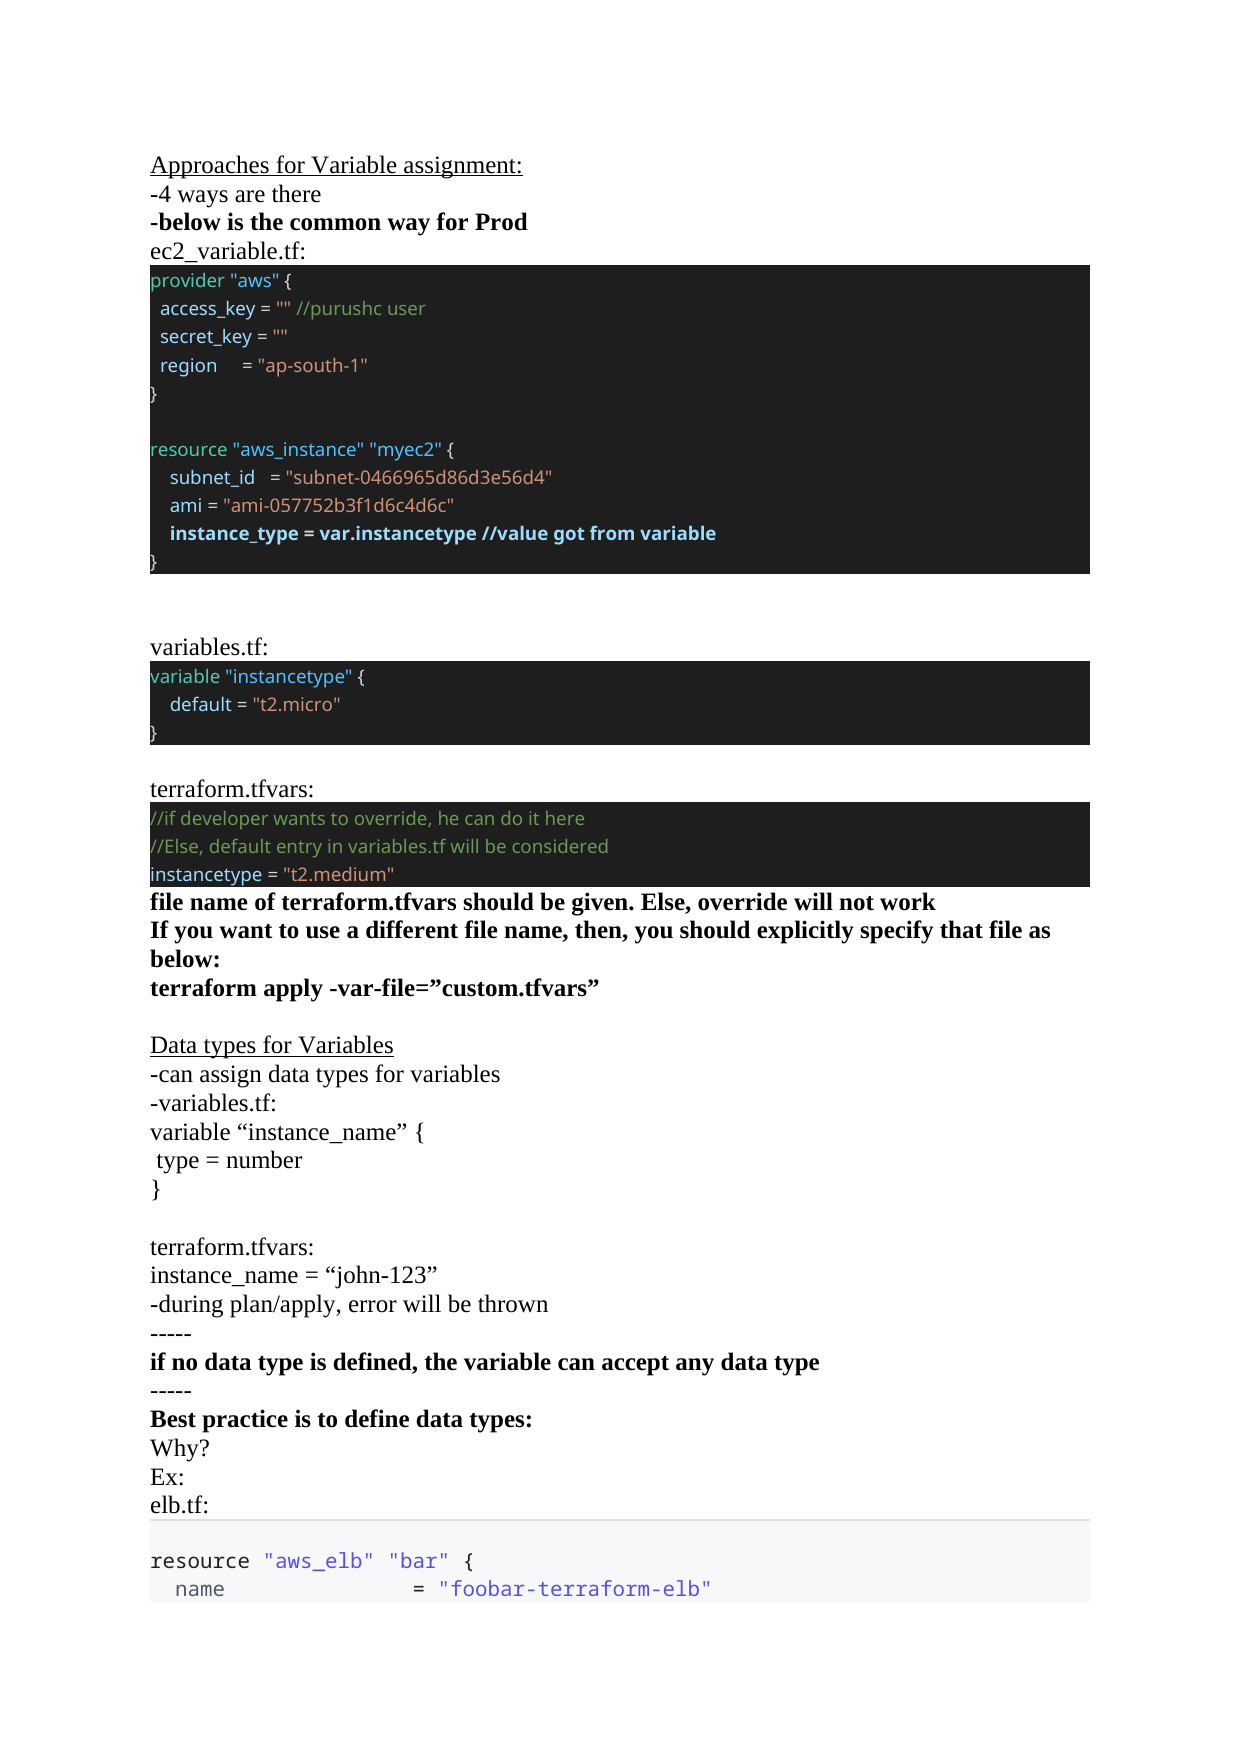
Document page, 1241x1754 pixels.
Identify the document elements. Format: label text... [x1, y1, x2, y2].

text file name of terraform.tfvars should be given. Else, override will not work [150, 887, 1090, 916]
text instance_name = “john-123” [150, 1261, 1090, 1289]
text resource "aws_instance" "myec2" { [150, 434, 1090, 462]
text If you want to use a different file name, then, you should explicitly specify that file as below: [150, 916, 1090, 973]
text Ex: [150, 1462, 1090, 1491]
text resource "aws_elb" "bar" { [150, 1521, 1090, 1574]
text type = number [150, 1146, 1090, 1174]
text } [150, 377, 1090, 406]
text elb.tf: [150, 1491, 1090, 1519]
text //if developer wants to override, he can do it here [150, 802, 1090, 831]
text provider "aws" { [150, 265, 1090, 293]
text region = "ap-south-1" [150, 349, 1090, 377]
text terraform.tfvars: [150, 774, 1090, 802]
text -can assign data types for variables [150, 1059, 1090, 1088]
text -4 ways are there [150, 179, 1090, 207]
text ----- if no data type is defined, the variable can accept any data type [150, 1318, 1090, 1376]
text } [150, 717, 1090, 745]
text terraform.tfvars: [150, 1232, 1090, 1261]
text //Else, default entry in variables.tf will be considered [150, 831, 1090, 859]
text ami = "ami-057752b3f1d6c4d6c" [150, 490, 1090, 518]
text variable "instancetype" { [150, 661, 1090, 689]
text access_key = "" //purushc user [150, 293, 1090, 321]
text instancetype = "t2.medium" [150, 859, 1090, 887]
text Data types for Variables [150, 1031, 1090, 1059]
text Best practice is to define data types: [150, 1404, 1090, 1433]
text ec2_variable.tf: [150, 236, 1090, 265]
text variables.tf: [150, 632, 1090, 661]
text -during plan/apply, error will be thrown [150, 1289, 1090, 1318]
text terraform apply -var-file=”custom.tfvars” [150, 973, 1090, 1002]
text variable “instance_name” { [150, 1117, 1090, 1146]
text subnet_id = "subnet-0466965d86d3e56d4" [150, 462, 1090, 490]
text } [150, 546, 1090, 574]
text -below is the common way for Prod [150, 207, 1090, 236]
text Why? [150, 1433, 1090, 1462]
text Approaches for Variable assignment: [150, 150, 1090, 179]
text ----- [150, 1376, 1090, 1404]
text name = "foobar-terraform-elb" [150, 1574, 1090, 1603]
text default = "t2.micro" [150, 689, 1090, 717]
text -variables.tf: [150, 1088, 1090, 1117]
text secret_key = "" [150, 321, 1090, 349]
text } [150, 1174, 1090, 1203]
text instance_type = var.instancetype //value got from variable [150, 518, 1090, 546]
